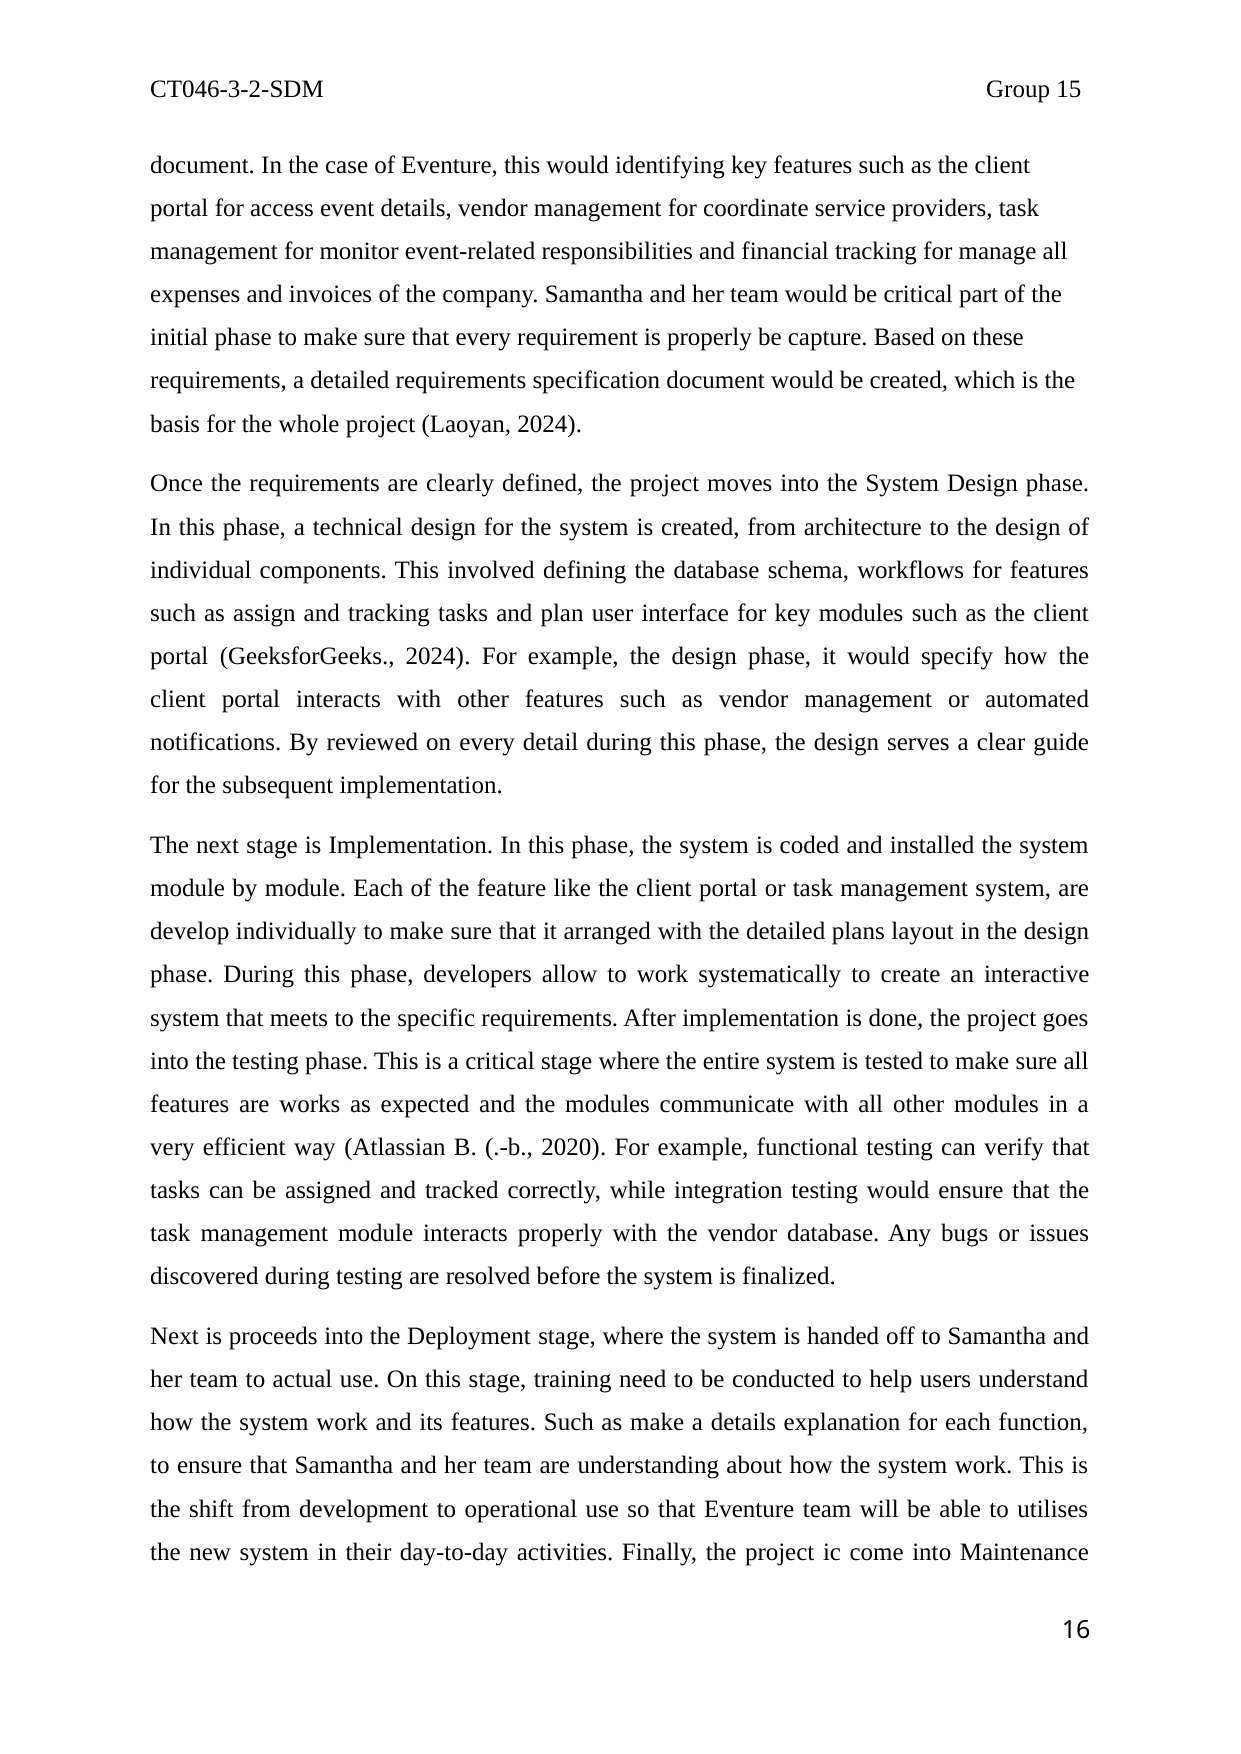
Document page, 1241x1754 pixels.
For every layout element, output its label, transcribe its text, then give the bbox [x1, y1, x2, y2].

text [150, 1321, 1090, 1566]
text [150, 150, 1090, 437]
text Once the requirements are clearly defined, the project moves into the System Design phase. In this phase, a technical design for the system is created, from architecture to the design of individual components. This involved defining the database schema, workflows for features such as assign and tracking tasks and plan user interface for key modules such as the client portal . For example, the design phase, it would specify how the client portal interacts with other features such as vendor management or automated notifications. By reviewed on every detail during this phase, the design serves a clear guide for the subsequent implementation. [150, 468, 1090, 799]
text The next stage is Implementation. In this phase, the system is coded and installed the system module by module. Each of the feature like the client portal or task management system, are develop individually to make sure that it arranged with the detailed plans layout in the design phase. During this phase, developers allow to work systematically to create an interactive system that meets to the specific requirements. After implementation is done, the project goes into the testing phase. This is a critical stage where the entire system is tested to make sure all features are works as expected and the modules communicate with all other modules in a very efficient way . For example, functional testing can verify that tasks can be assigned and tracked correctly, while integration testing would ensure that the task management module interacts properly with the vendor database. Any bugs or issues discovered during testing are resolved before the system is finalized. [150, 830, 1090, 1290]
